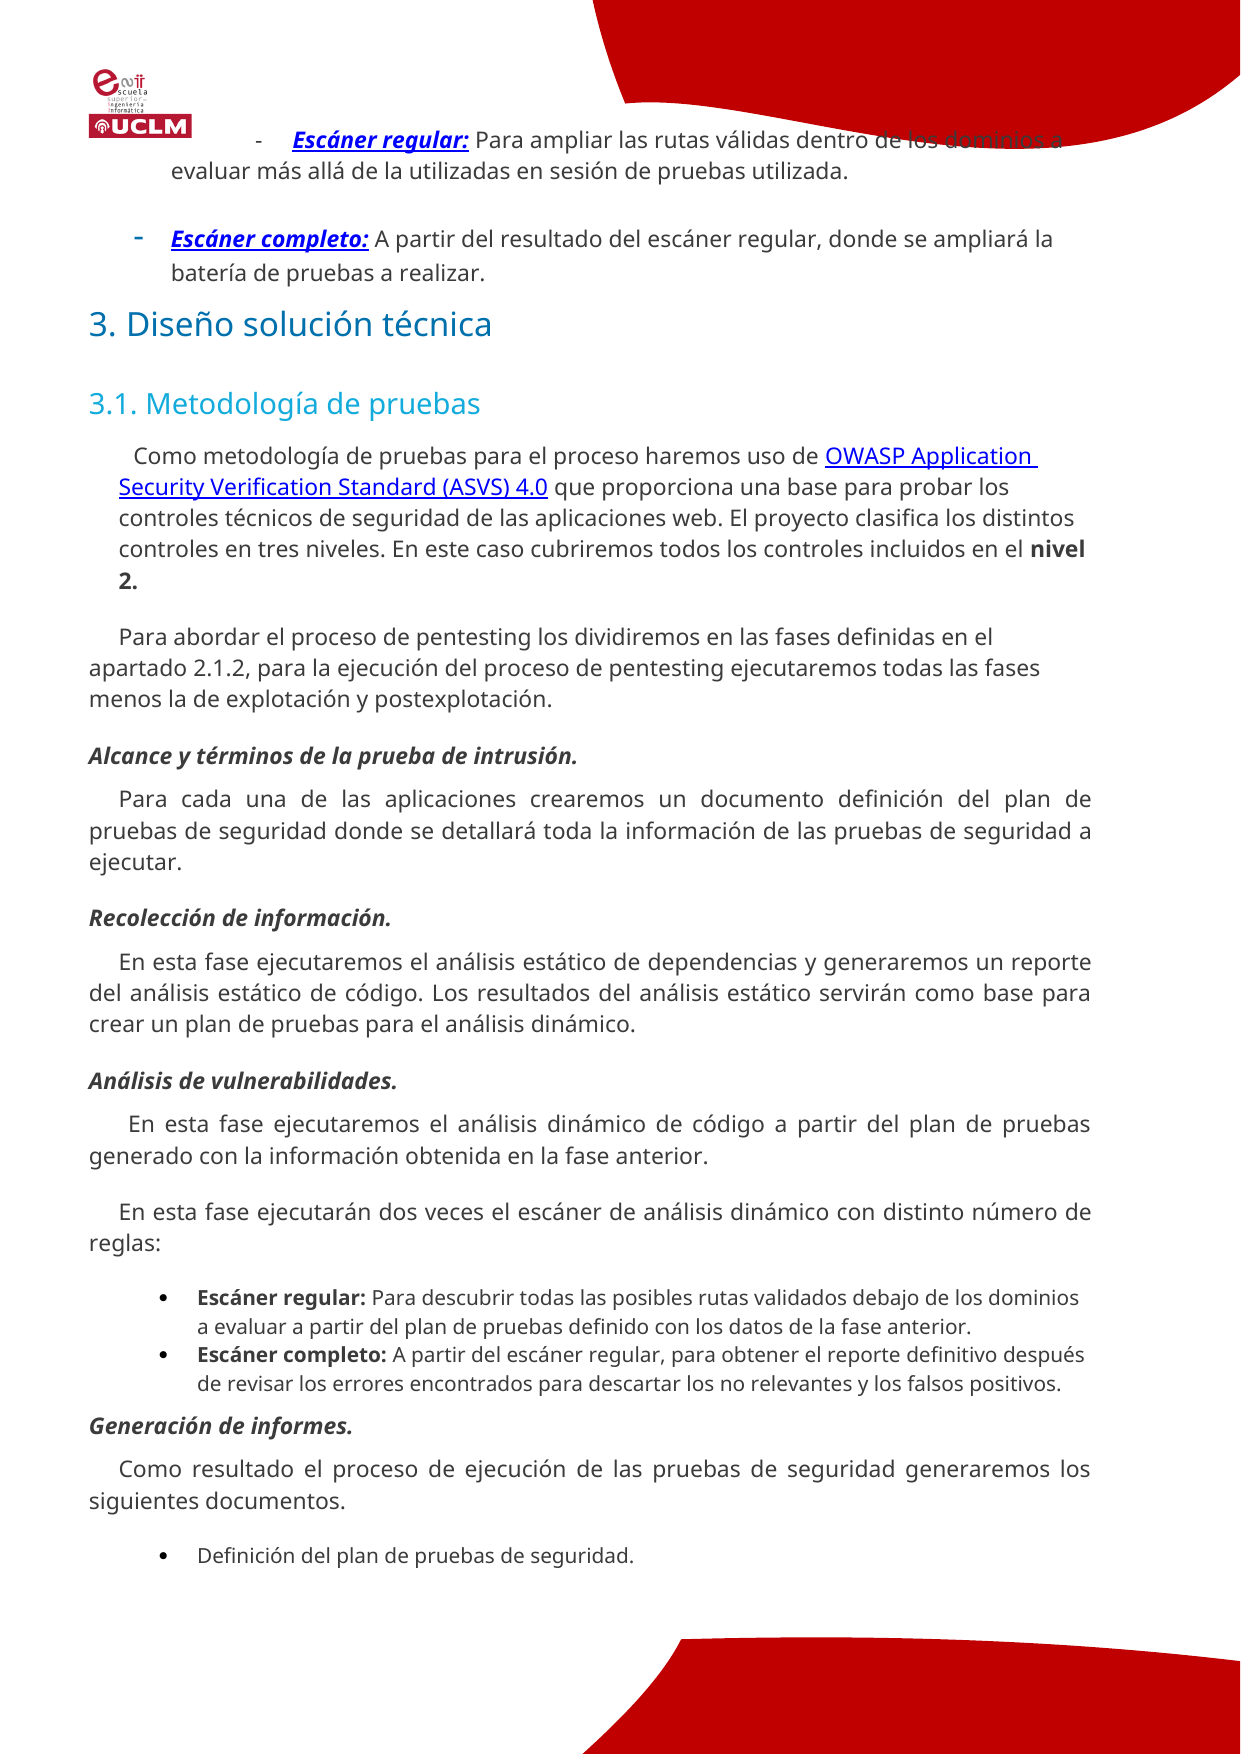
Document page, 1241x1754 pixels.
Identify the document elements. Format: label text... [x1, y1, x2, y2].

subtitle Diseño solución técnica [89, 301, 1093, 346]
list Escáner regular: Para descubrir todas las posibles rutas validados debajo de los dominios a evaluar a partir del plan de pruebas definido con los datos de la fase anterior. [159, 1283, 1093, 1340]
picture [88, 68, 192, 138]
list Definición del plan de pruebas de seguridad. [159, 1541, 1093, 1569]
text Análisis de vulnerabilidades. [89, 1065, 1093, 1096]
list Escáner completo: A partir del escáner regular, para obtener el reporte definitivo después de revisar los errores encontrados para descartar los no relevantes y los falsos positivos. [159, 1340, 1093, 1397]
text En esta fase ejecutaremos el análisis dinámico de código a partir del plan de pruebas generado con la información obtenida en la fase anterior. [89, 1108, 1093, 1171]
text Como metodología de pruebas para el proceso haremos uso de OWASP Application Security Verification Standard (ASVS) 4.0 que proporciona una base para probar los controles técnicos de seguridad de las aplicaciones web. El proyecto clasifica los distintos controles en tres niveles. En este caso cubriremos todos los controles incluidos en el nivel 2. [118, 440, 1093, 596]
text Como resultado el proceso de ejecución de las pruebas de seguridad generaremos los siguientes documentos. [89, 1453, 1093, 1516]
text Generación de informes. [89, 1410, 1093, 1441]
subtitle Metodología de pruebas [89, 383, 1093, 423]
list Escáner regular: Para ampliar las rutas válidas dentro de los dominios a evaluar más allá de la utilizadas en sesión de pruebas utilizada. [133, 124, 1093, 186]
text Para cada una de las aplicaciones crearemos un documento definición del plan de pruebas de seguridad donde se detallará toda la información de las pruebas de seguridad a ejecutar. [89, 783, 1093, 877]
list Escáner completo: A partir del resultado del escáner regular, donde se ampliará la batería de pruebas a realizar. [133, 211, 1093, 288]
text Para abordar el proceso de pentesting los dividiremos en las fases definidas en el apartado 2.1.2, para la ejecución del proceso de pentesting ejecutaremos todas las fases menos la de explotación y postexplotación. [89, 621, 1093, 715]
text En esta fase ejecutarán dos veces el escáner de análisis dinámico con distinto número de reglas: [89, 1196, 1093, 1258]
text Alcance y términos de la prueba de intrusión. [89, 740, 1093, 771]
text Recolección de información. [89, 902, 1093, 933]
text En esta fase ejecutaremos el análisis estático de dependencias y generaremos un reporte del análisis estático de código. Los resultados del análisis estático servirán como base para crear un plan de pruebas para el análisis dinámico. [89, 946, 1093, 1040]
